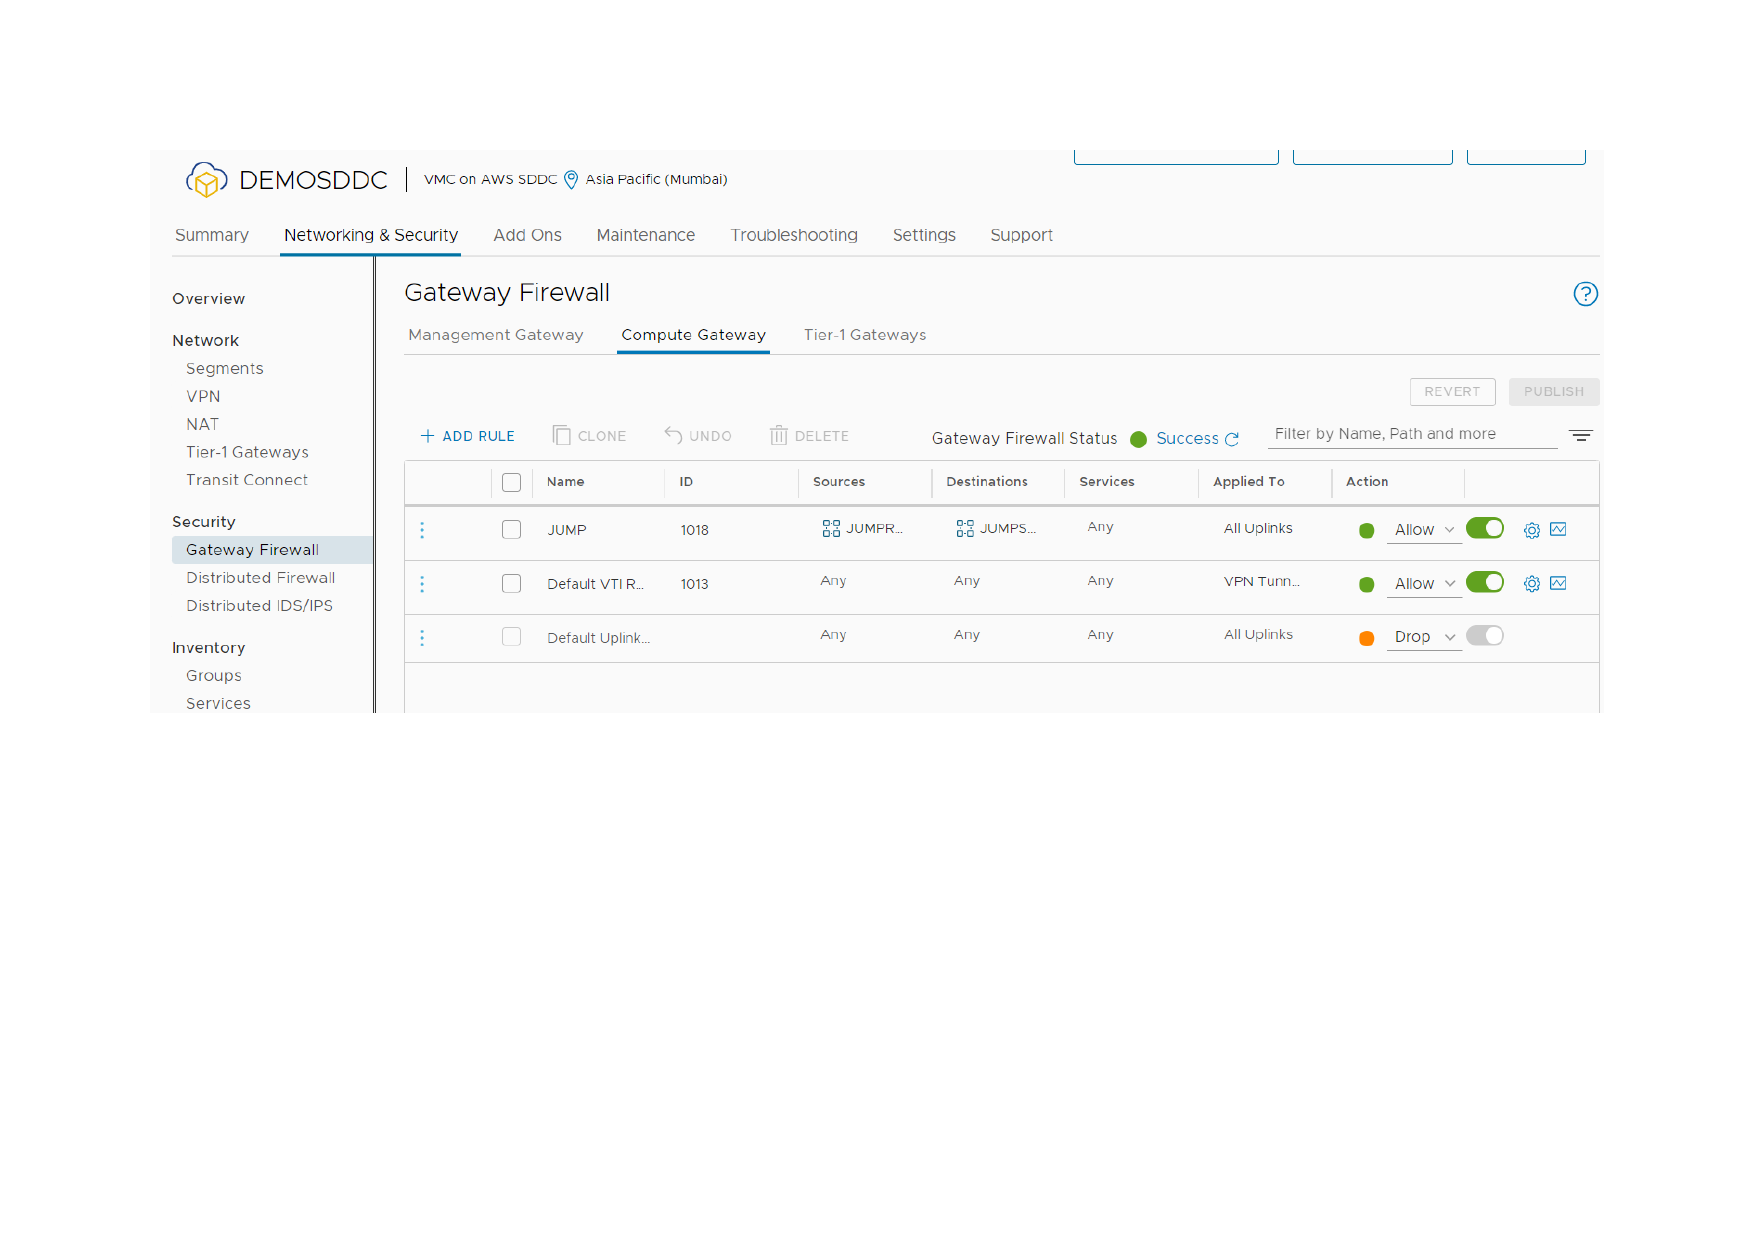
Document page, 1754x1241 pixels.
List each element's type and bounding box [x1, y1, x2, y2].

picture [150, 150, 1604, 713]
